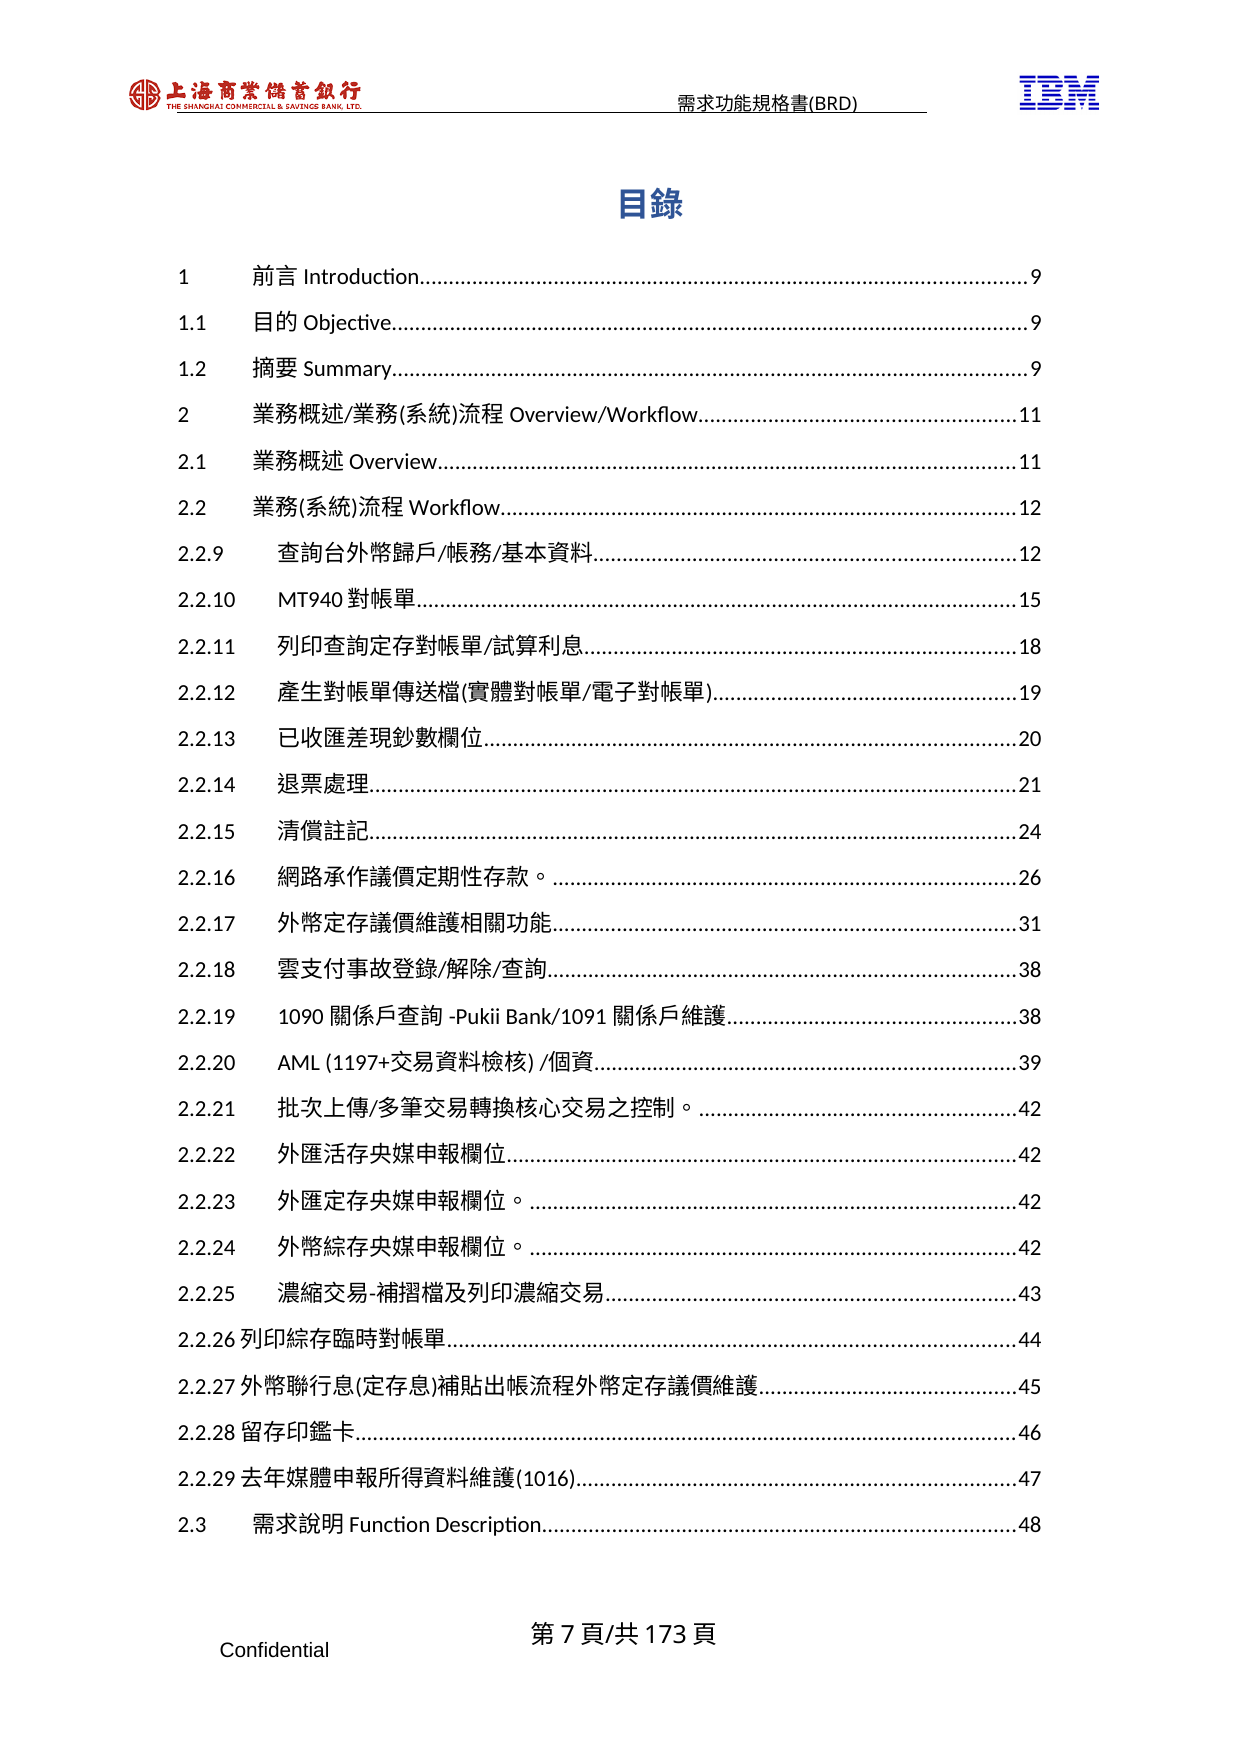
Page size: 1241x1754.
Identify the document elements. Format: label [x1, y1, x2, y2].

picture [122, 77, 369, 113]
